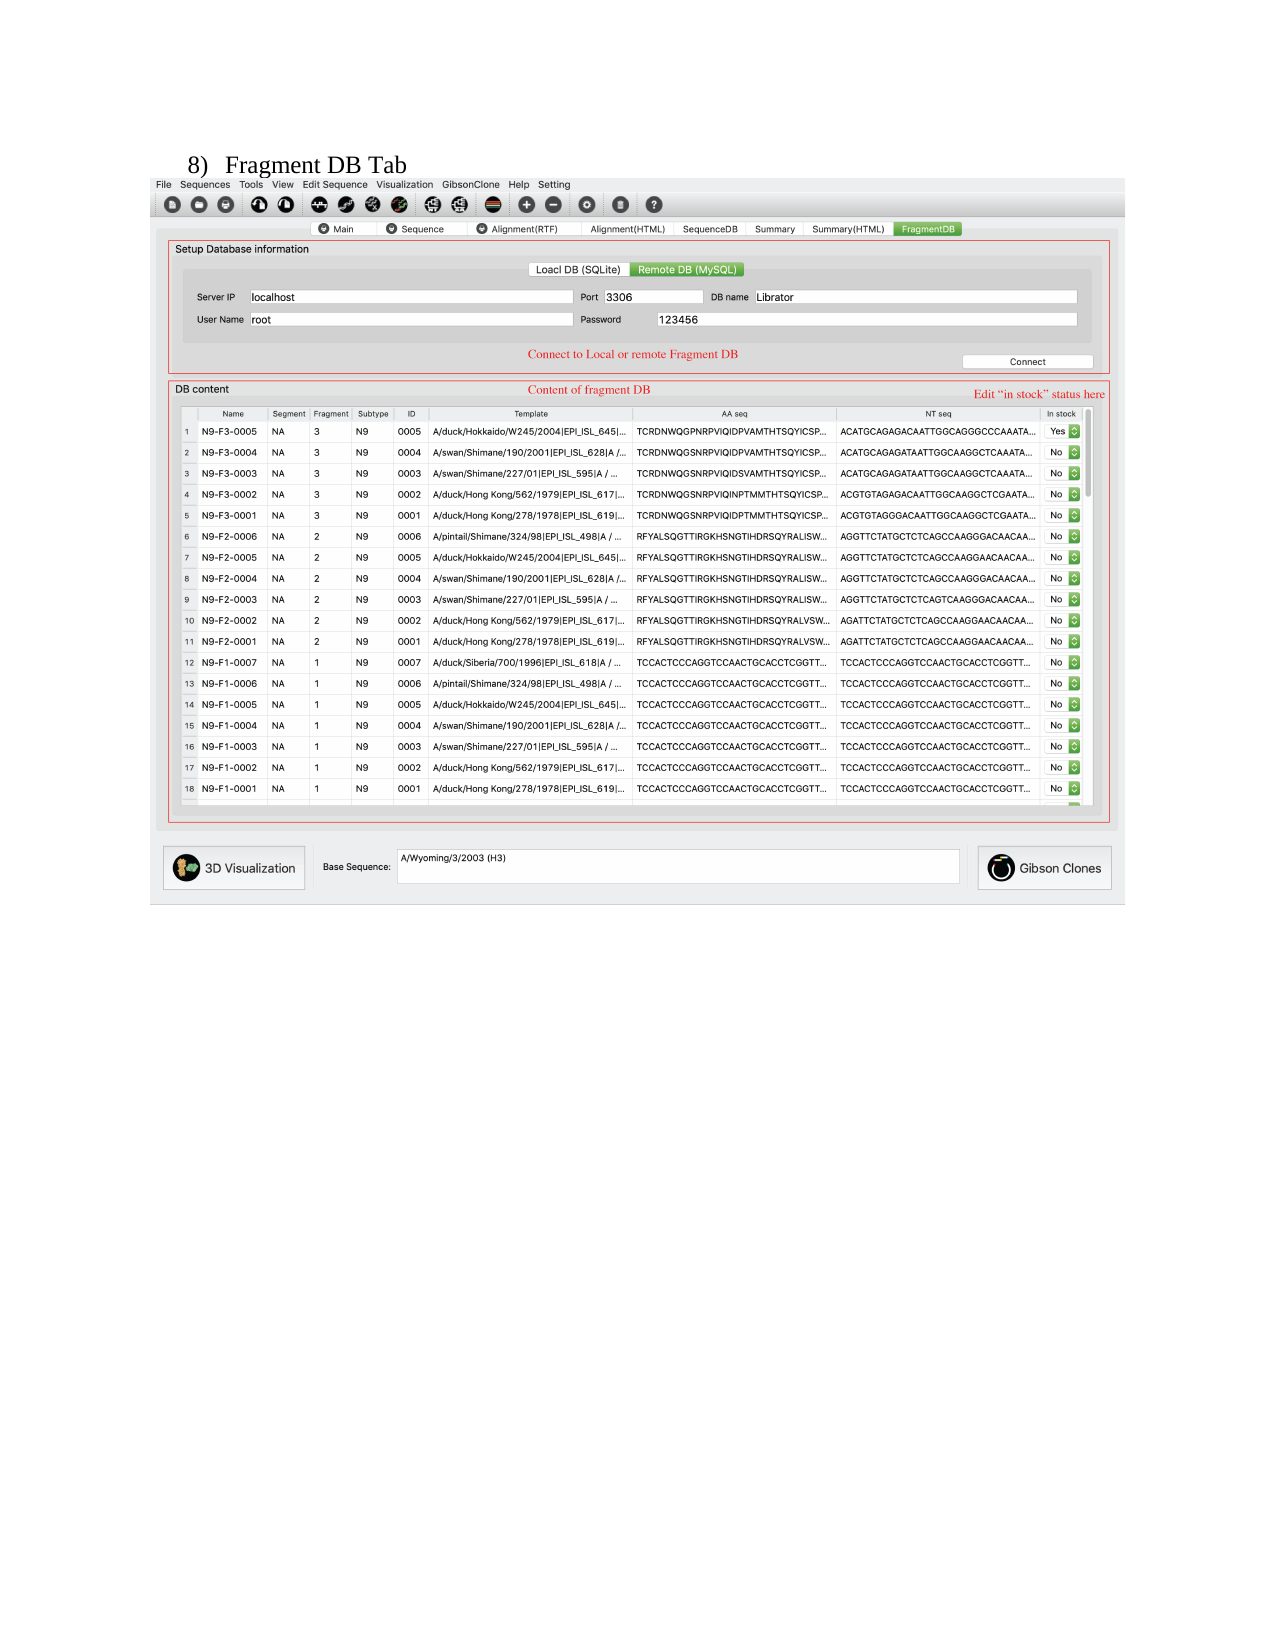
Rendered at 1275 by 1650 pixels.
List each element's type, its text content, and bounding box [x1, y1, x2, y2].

picture [150, 178, 1125, 905]
list Fragment DB Tab [187, 150, 1125, 178]
